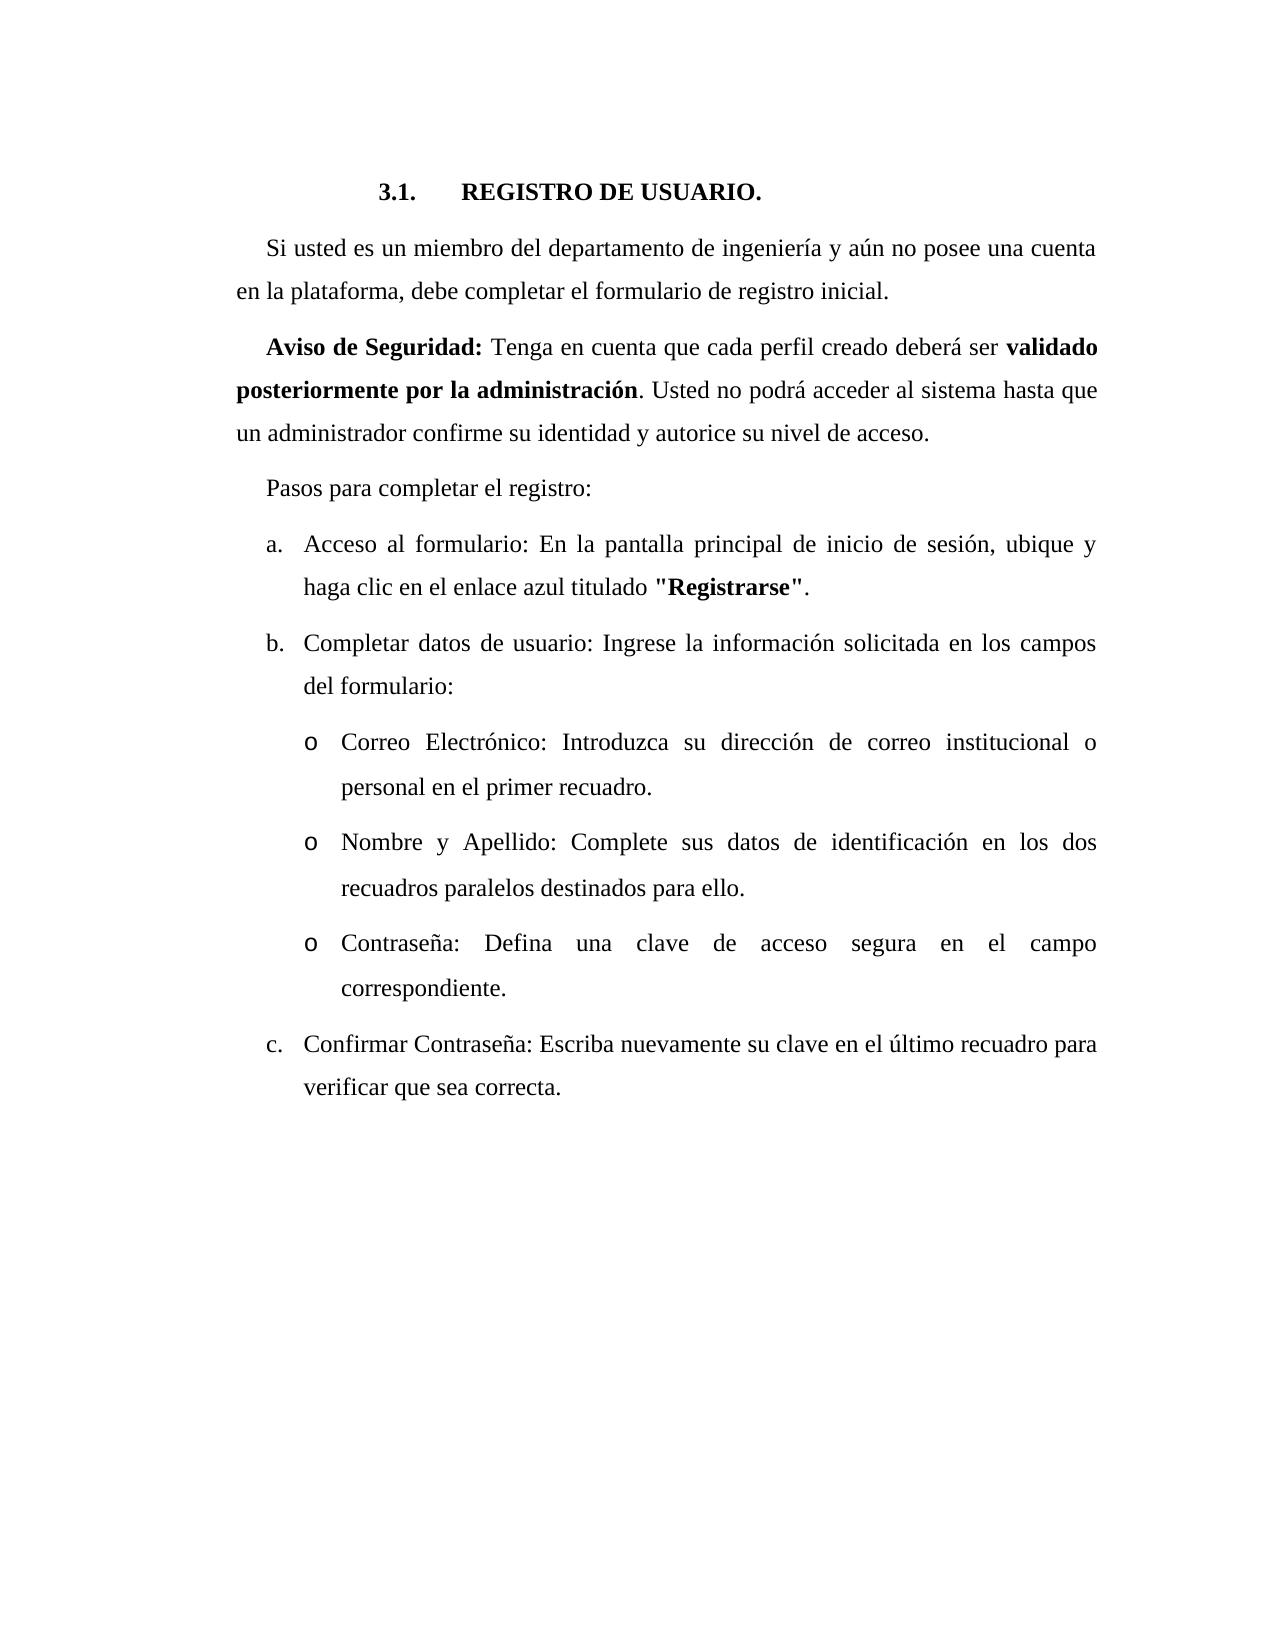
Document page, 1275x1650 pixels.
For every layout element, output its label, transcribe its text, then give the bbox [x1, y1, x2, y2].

list Completar datos de usuario: Ingrese la información solicitada en los campos del formulario: [266, 628, 1098, 700]
text Pasos para completar el registro: [236, 473, 1098, 502]
text Si usted es un miembro del departamento de ingeniería y aún no posee una cuenta en la plataforma, debe completar el formulario de registro inicial. [236, 233, 1098, 305]
list Contraseña: Defina una clave de acceso segura en el campo correspondiente. [303, 928, 1098, 1002]
list Correo Electrónico: Introduzca su dirección de correo institucional o personal en el primer recuadro. [303, 727, 1098, 801]
list Acceso al formulario: En la pantalla principal de inicio de sesión, ubique y haga clic en el enlace azul titulado "Registrarse". [266, 529, 1098, 601]
list REGISTRO DE USUARIO. [378, 177, 1098, 206]
text Aviso de Seguridad: Tenga en cuenta que cada perfil creado deberá ser validado posteriormente por la administración. Usted no podrá acceder al sistema hasta que un administrador confirme su identidad y autorice su nivel de acceso. [236, 332, 1098, 447]
list Confirmar Contraseña: Escriba nuevamente su clave en el último recuadro para verificar que sea correcta. [266, 1029, 1098, 1101]
list Nombre y Apellido: Complete sus datos de identificación en los dos recuadros paralelos destinados para ello. [303, 827, 1098, 901]
